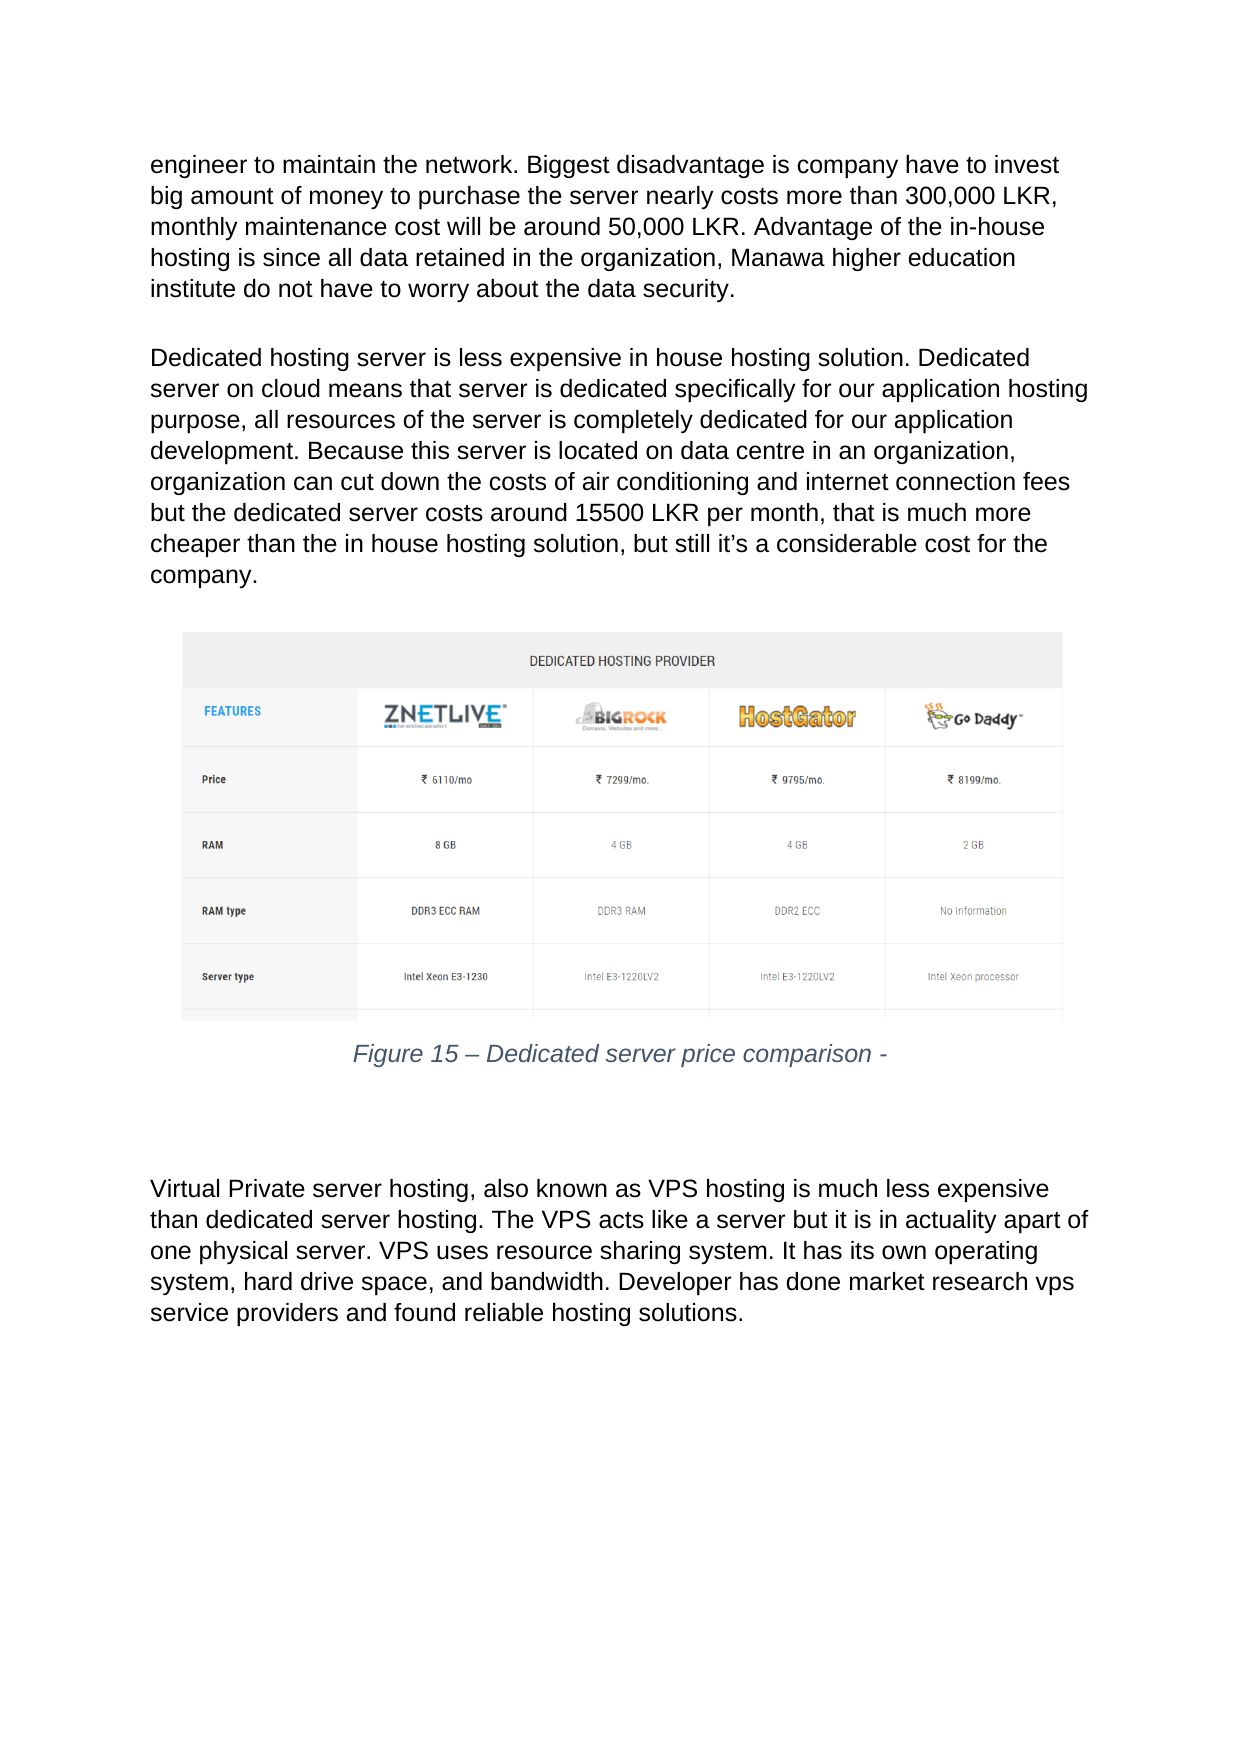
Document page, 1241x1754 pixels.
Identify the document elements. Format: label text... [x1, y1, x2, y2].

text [150, 150, 1090, 303]
text Virtual Private server hosting, also known as VPS hosting is much less expensive than dedicated server hosting. The VPS acts like a server but it is in actuality apart of one physical server. VPS uses resource sharing system. It has its own operating system, hard drive space, and bandwidth. Developer has done market research vps service providers and found reliable hosting solutions. [150, 1174, 1090, 1327]
text Dedicated hosting server is less expensive in house hosting solution. Dedicated server on cloud means that server is dedicated specifically for our application hosting purpose, all resources of the server is completely dedicated for our application development. Because this server is located on data centre in an organization, organization can cut down the costs of air conditioning and internet connection fees but the dedicated server costs around 15500 LKR per month, that is much more cheaper than the in house hosting solution, but still it’s a considerable cost for the company. [150, 343, 1090, 589]
picture [150, 628, 1125, 1021]
